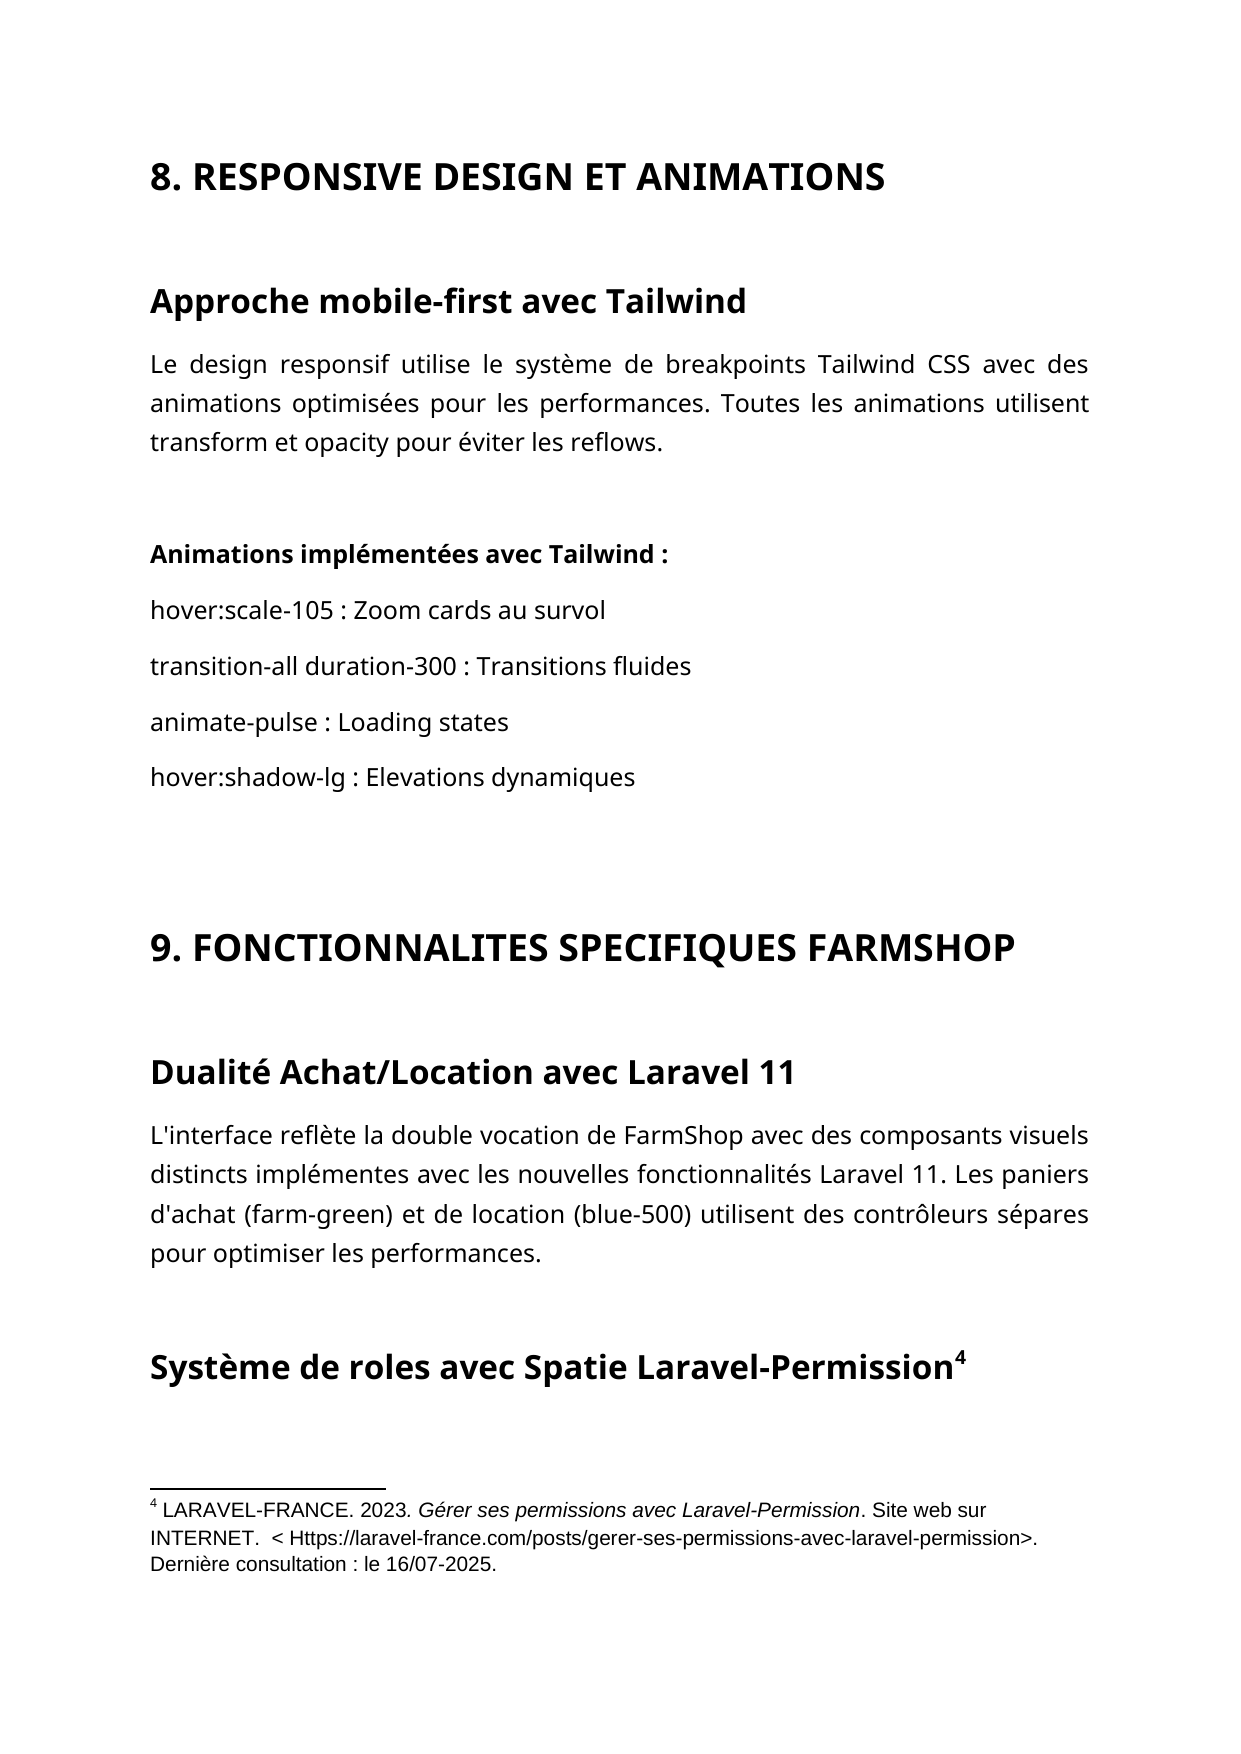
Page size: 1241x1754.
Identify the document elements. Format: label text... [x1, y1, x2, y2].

text hover:scale-105 : Zoom cards au survol [150, 593, 1090, 627]
subtitle Dualité Achat/Location avec Laravel 11 [150, 1049, 1090, 1094]
text animate-pulse : Loading states [150, 704, 1090, 738]
text L'interface reflète la double vocation de FarmShop avec des composants visuels distincts implémentes avec les nouvelles fonctionnalités Laravel 11. Les paniers d'achat (farm-green) et de location (blue-500) utilisent des contrôleurs sépares pour optimiser les performances. [150, 1118, 1090, 1269]
text Animations implémentées avec Tailwind : [150, 537, 1090, 571]
subtitle Approche mobile-first avec Tailwind [150, 278, 1090, 323]
text transition-all duration-300 : Transitions fluides [150, 648, 1090, 682]
text Le design responsif utilise le système de breakpoints Tailwind CSS avec des animations optimisées pour les performances. Toutes les animations utilisent transform et opacity pour éviter les reflows. [150, 347, 1090, 459]
subtitle 8. RESPONSIVE DESIGN ET ANIMATIONS [150, 150, 1090, 201]
text hover:shadow-lg : Elevations dynamiques [150, 760, 1090, 794]
subtitle Système de roles avec Spatie Laravel-Permission [150, 1344, 1090, 1389]
subtitle 9. FONCTIONNALITES SPECIFIQUES FARMSHOP [150, 921, 1090, 972]
